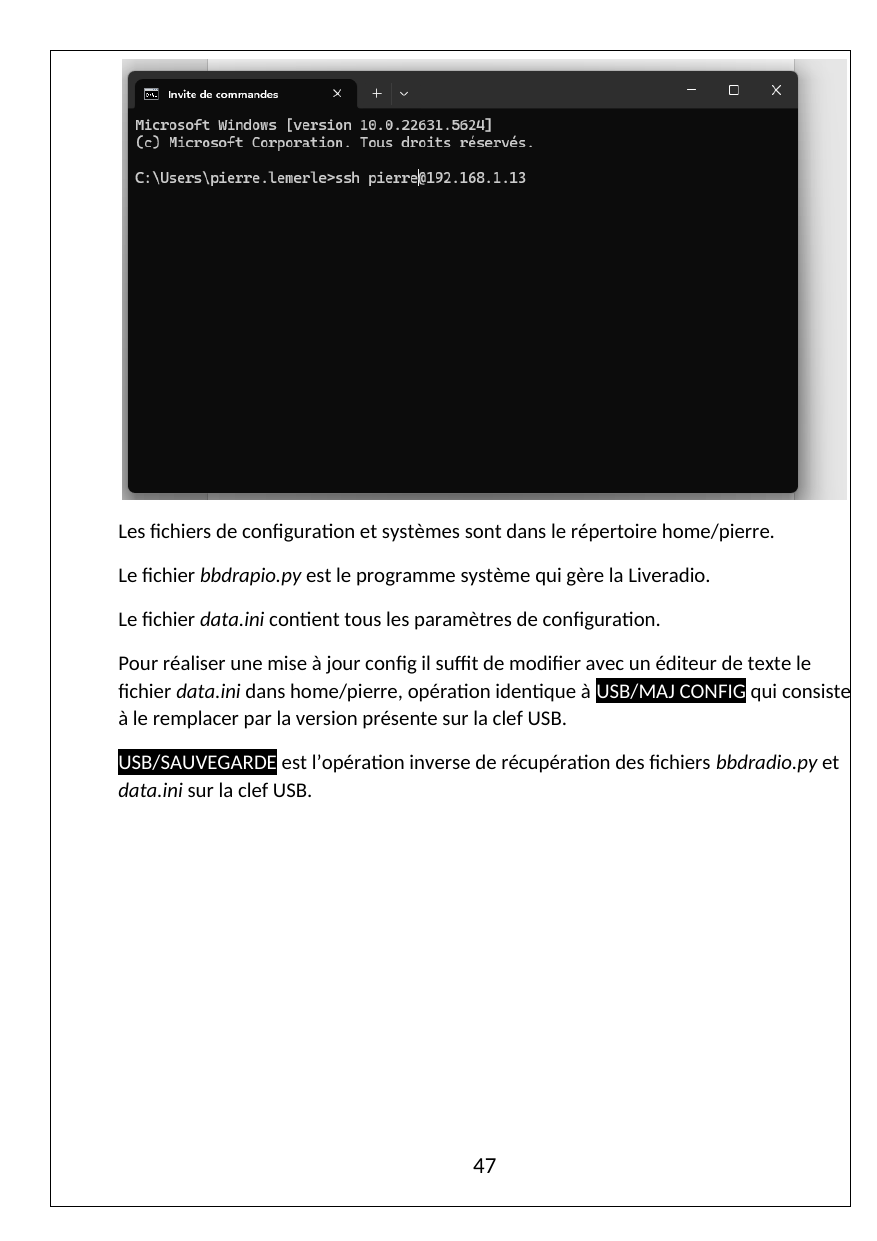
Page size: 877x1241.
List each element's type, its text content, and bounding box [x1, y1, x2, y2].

text USB/SAUVEGARDE est l’opération inverse de récupération des fichiers bbdradio.py et data.ini sur la clef USB. [118, 749, 850, 802]
text Les fichiers de configuration et systèmes sont dans le répertoire home/pierre. [118, 518, 850, 544]
picture [122, 59, 847, 500]
text Le fichier data.ini contient tous les paramètres de configuration. [118, 606, 850, 632]
text Le fichier bbdrapio.py est le programme système qui gère la Liveradio. [118, 562, 850, 588]
text Pour réaliser une mise à jour config il suffit de modifier avec un éditeur de texte le fichier data.ini dans home/pierre, opération identique à USB/MAJ CONFIG qui consiste à le remplacer par la version présente sur la clef USB. [118, 651, 850, 731]
